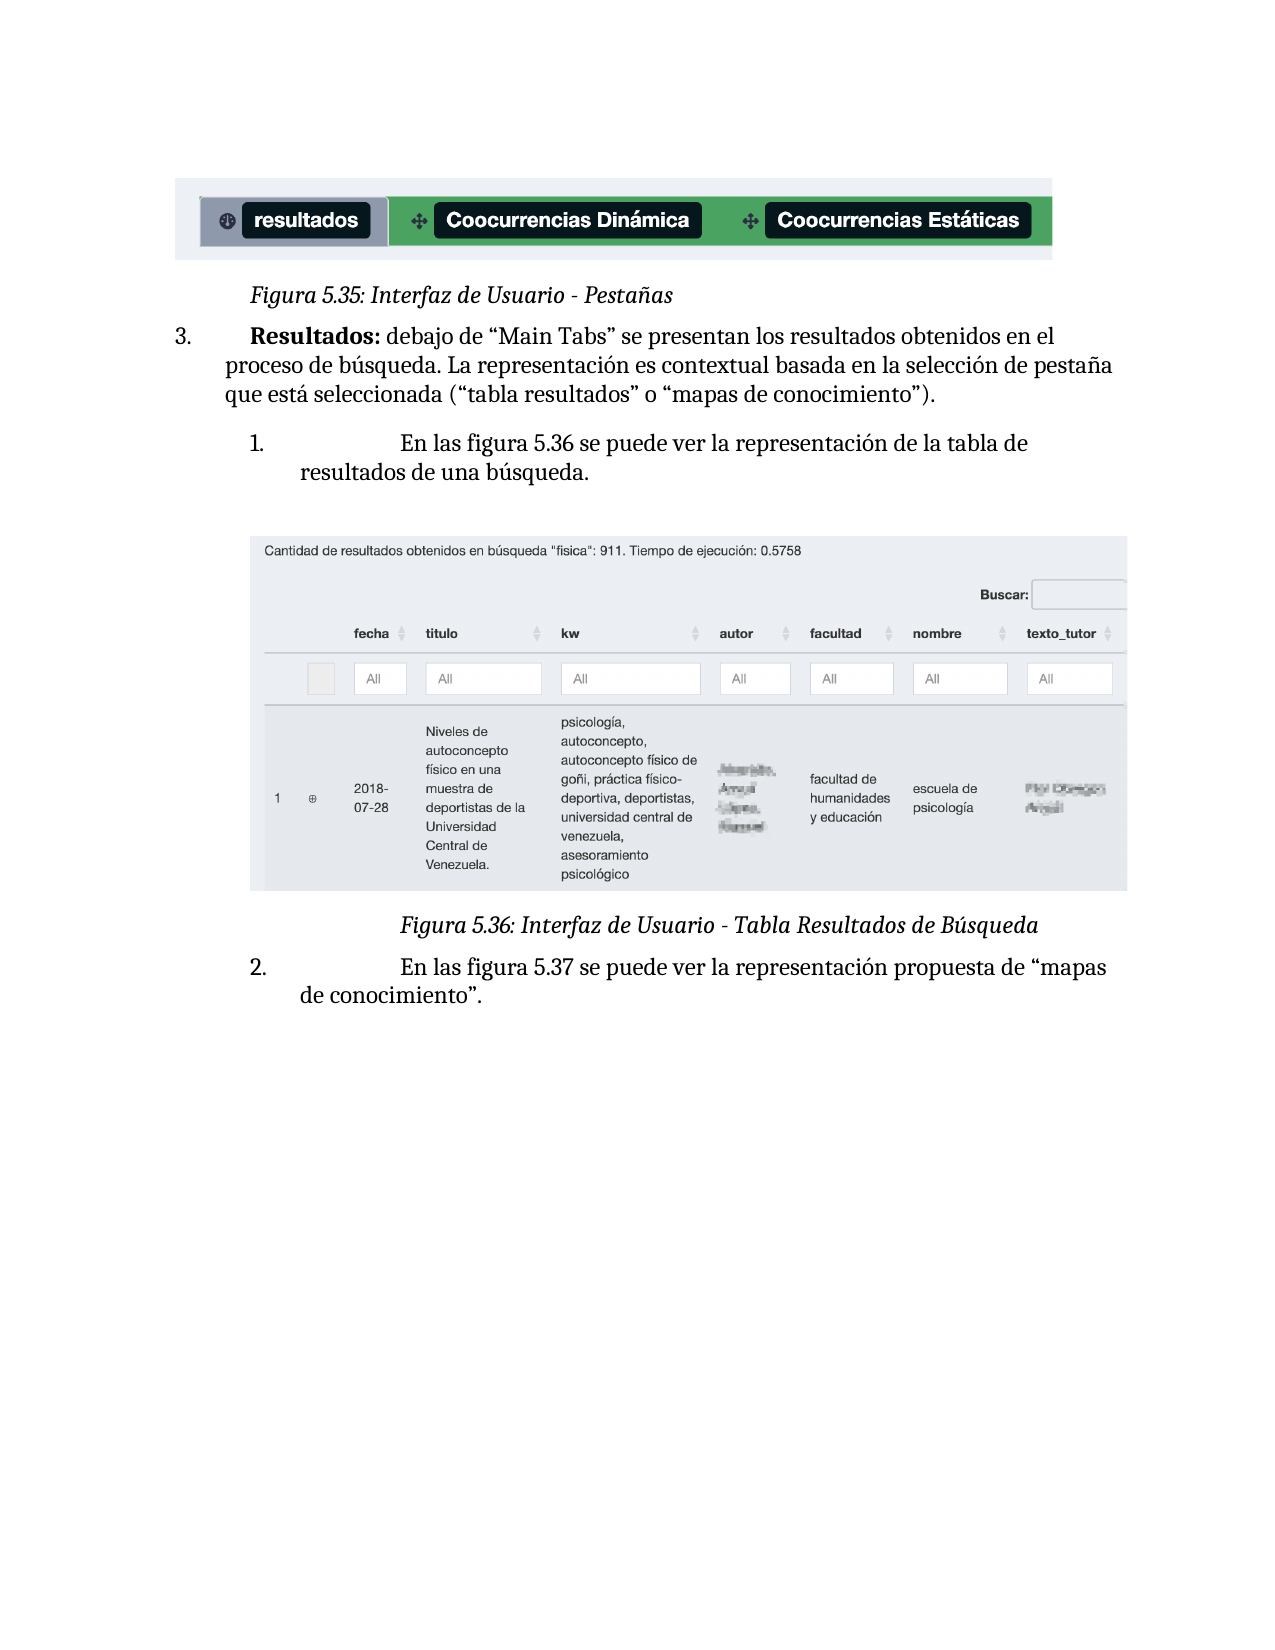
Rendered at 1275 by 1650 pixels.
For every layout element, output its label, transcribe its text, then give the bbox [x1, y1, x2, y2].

list En las figura 5.37 se puede ver la representación propuesta de “mapas de conocimiento”. [250, 953, 1125, 1010]
picture [250, 536, 1128, 891]
list En las figura 5.36 se puede ver la representación de la tabla de resultados de una búsqueda. [250, 429, 1125, 487]
list Resultados: debajo de “Main Tabs” se presentan los resultados obtenidos en el proceso de búsqueda. La representación es contextual basada en la selección de pestaña que está seleccionada (“tabla resultados” o “mapas de conocimiento”). [175, 322, 1125, 408]
list Figura 5.35: Interfaz de Usuario - Pestañas [175, 281, 1125, 310]
picture [175, 178, 1053, 260]
list Figura 5.36: Interfaz de Usuario - Tabla Resultados de Búsqueda [250, 911, 1125, 940]
